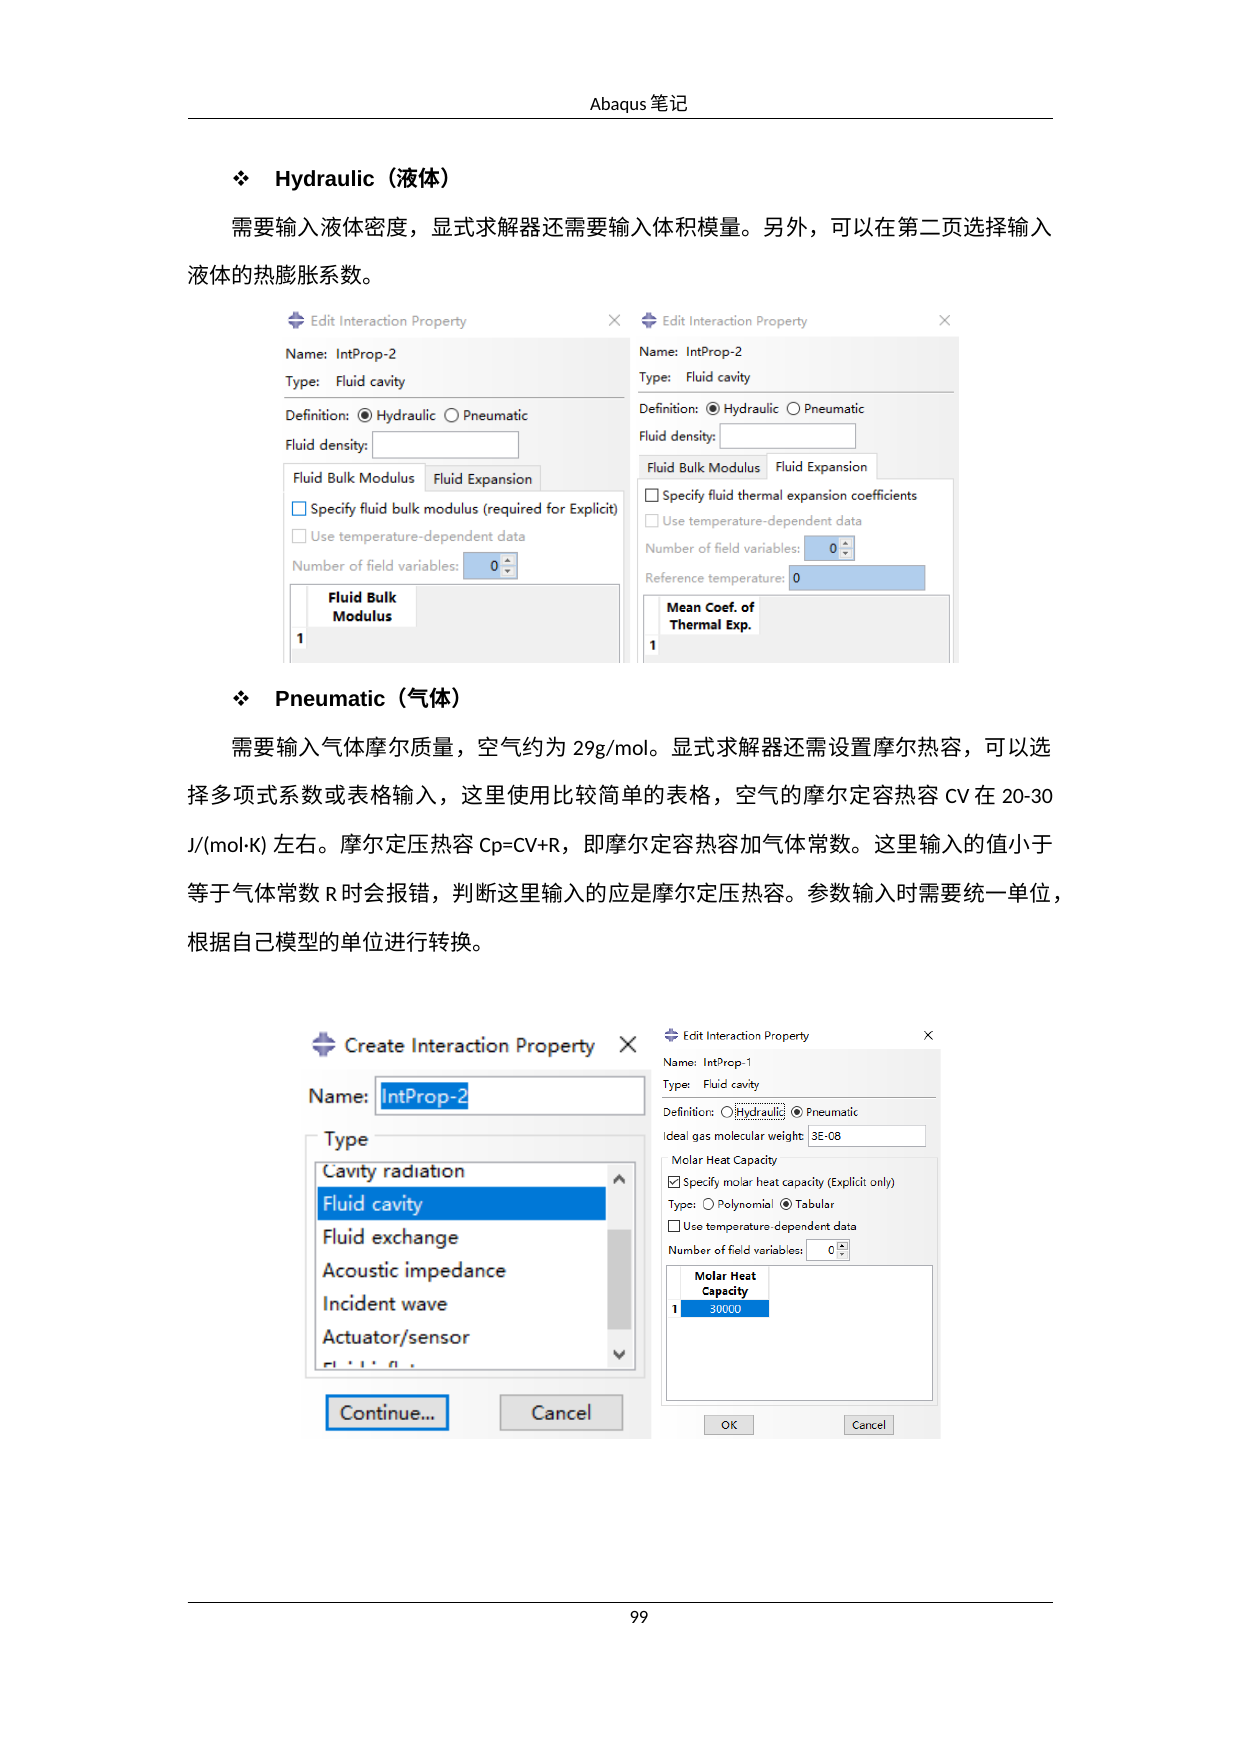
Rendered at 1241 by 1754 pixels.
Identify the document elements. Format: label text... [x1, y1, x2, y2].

picture [657, 1025, 941, 1439]
subtitle Pneumatic（气体） [231, 681, 1053, 713]
subtitle Hydraulic（液体） [231, 161, 1053, 193]
text 需要输入液体密度，显式求解器还需要输入体积模量。另外，可以在第二页选择输入液体的热膨胀系数。 [187, 209, 1053, 290]
picture [281, 307, 631, 663]
picture [636, 307, 959, 663]
picture [299, 1025, 652, 1439]
text 需要输入气体摩尔质量，空气约为29g/mol。显式求解器还需设置摩尔热容，可以选择多项式系数或表格输入，这里使用比较简单的表格，空气的摩尔定容热容CV在20-30 J/(mol·K) 左右。摩尔定压热容Cp=CV+R，即摩尔定容热容加气体常数。这里输入的值小于等于气体常数R时会报错，判断这里输入的应是摩尔定压热容。参数输入时需要统一单位，根据自己模型的单位进行转换。 [187, 729, 1053, 957]
